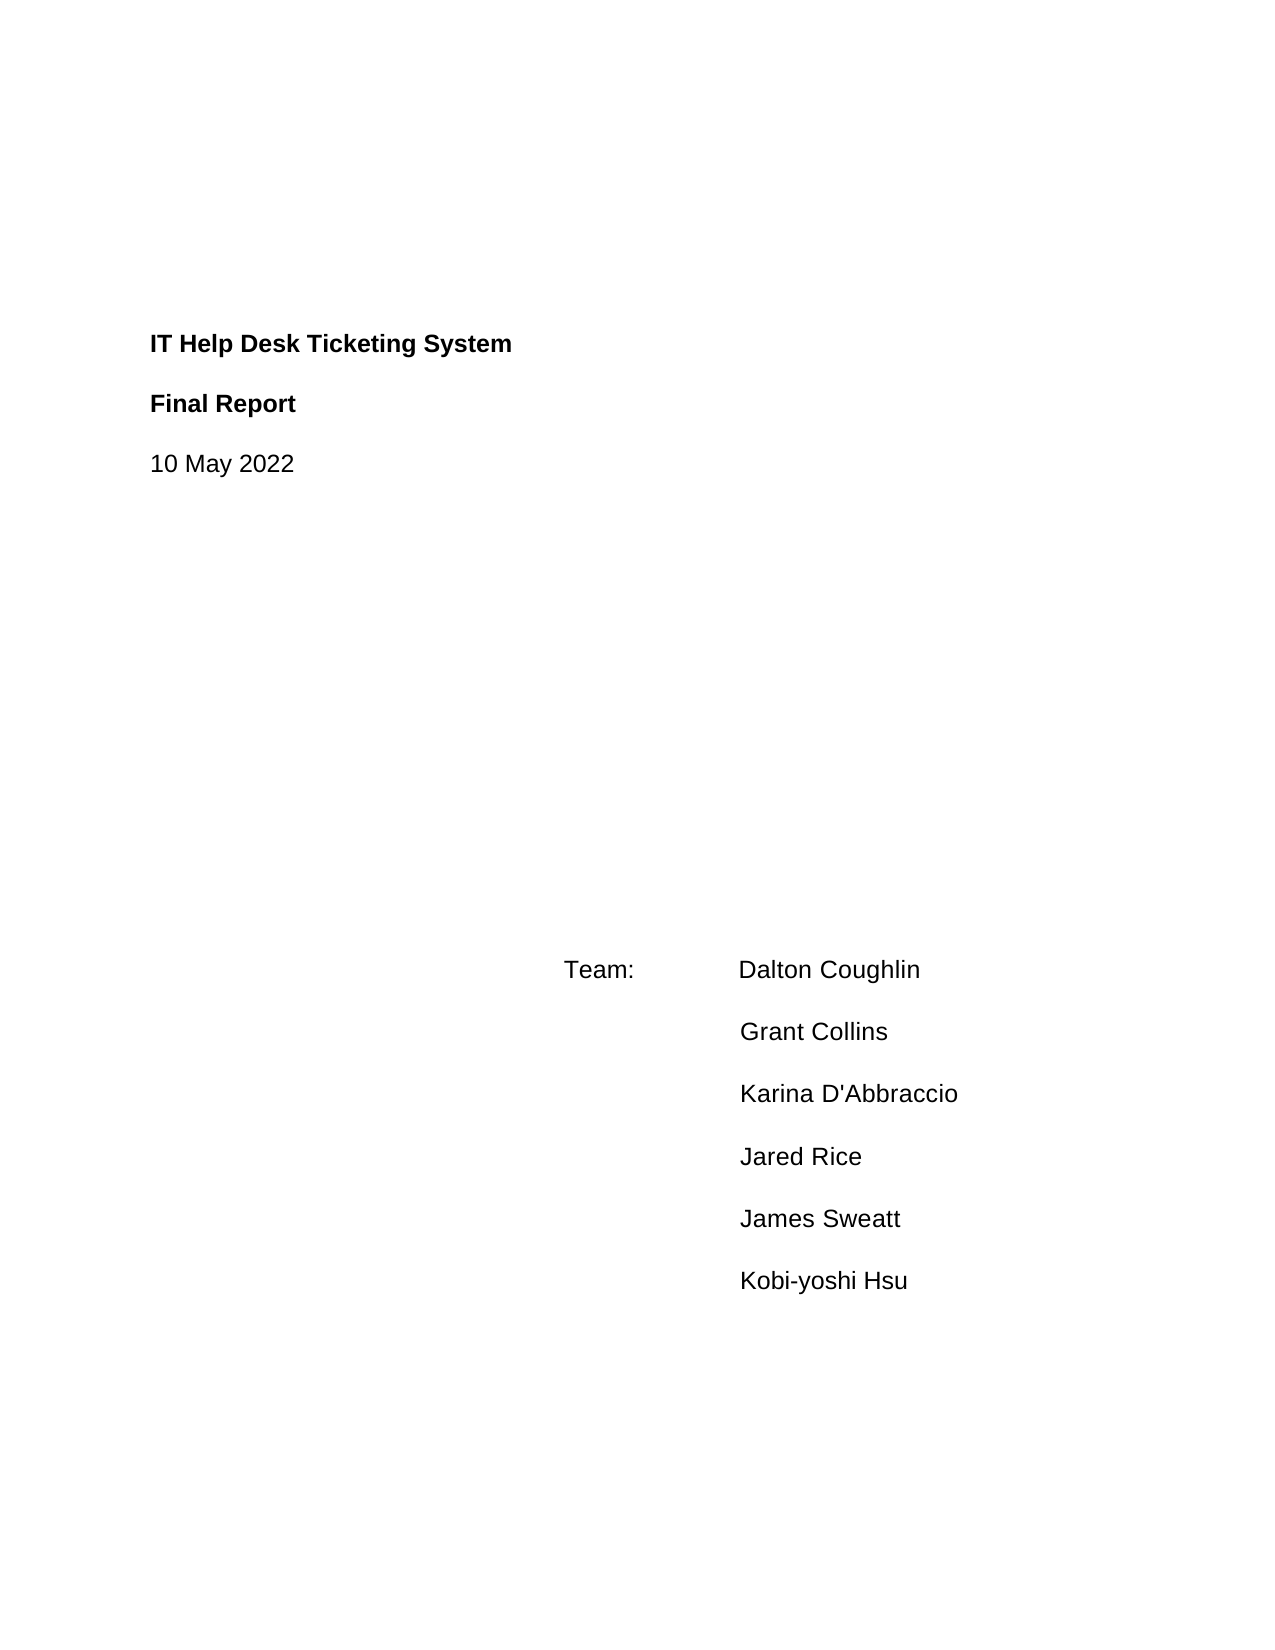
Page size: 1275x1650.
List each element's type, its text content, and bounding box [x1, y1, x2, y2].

text Grant Collins [666, 1017, 1125, 1046]
text IT Help Desk Ticketing System [150, 329, 1125, 358]
text Kobi-yoshi Hsu [666, 1266, 1125, 1295]
text Jared Rice [666, 1141, 1125, 1170]
text Final Report [150, 389, 1125, 418]
text James Sweatt [666, 1204, 1125, 1232]
text 10 May 2022 [150, 449, 1125, 478]
text Karina D'Abbraccio [666, 1079, 1125, 1108]
text Team: Dalton Coughlin [150, 954, 1125, 983]
